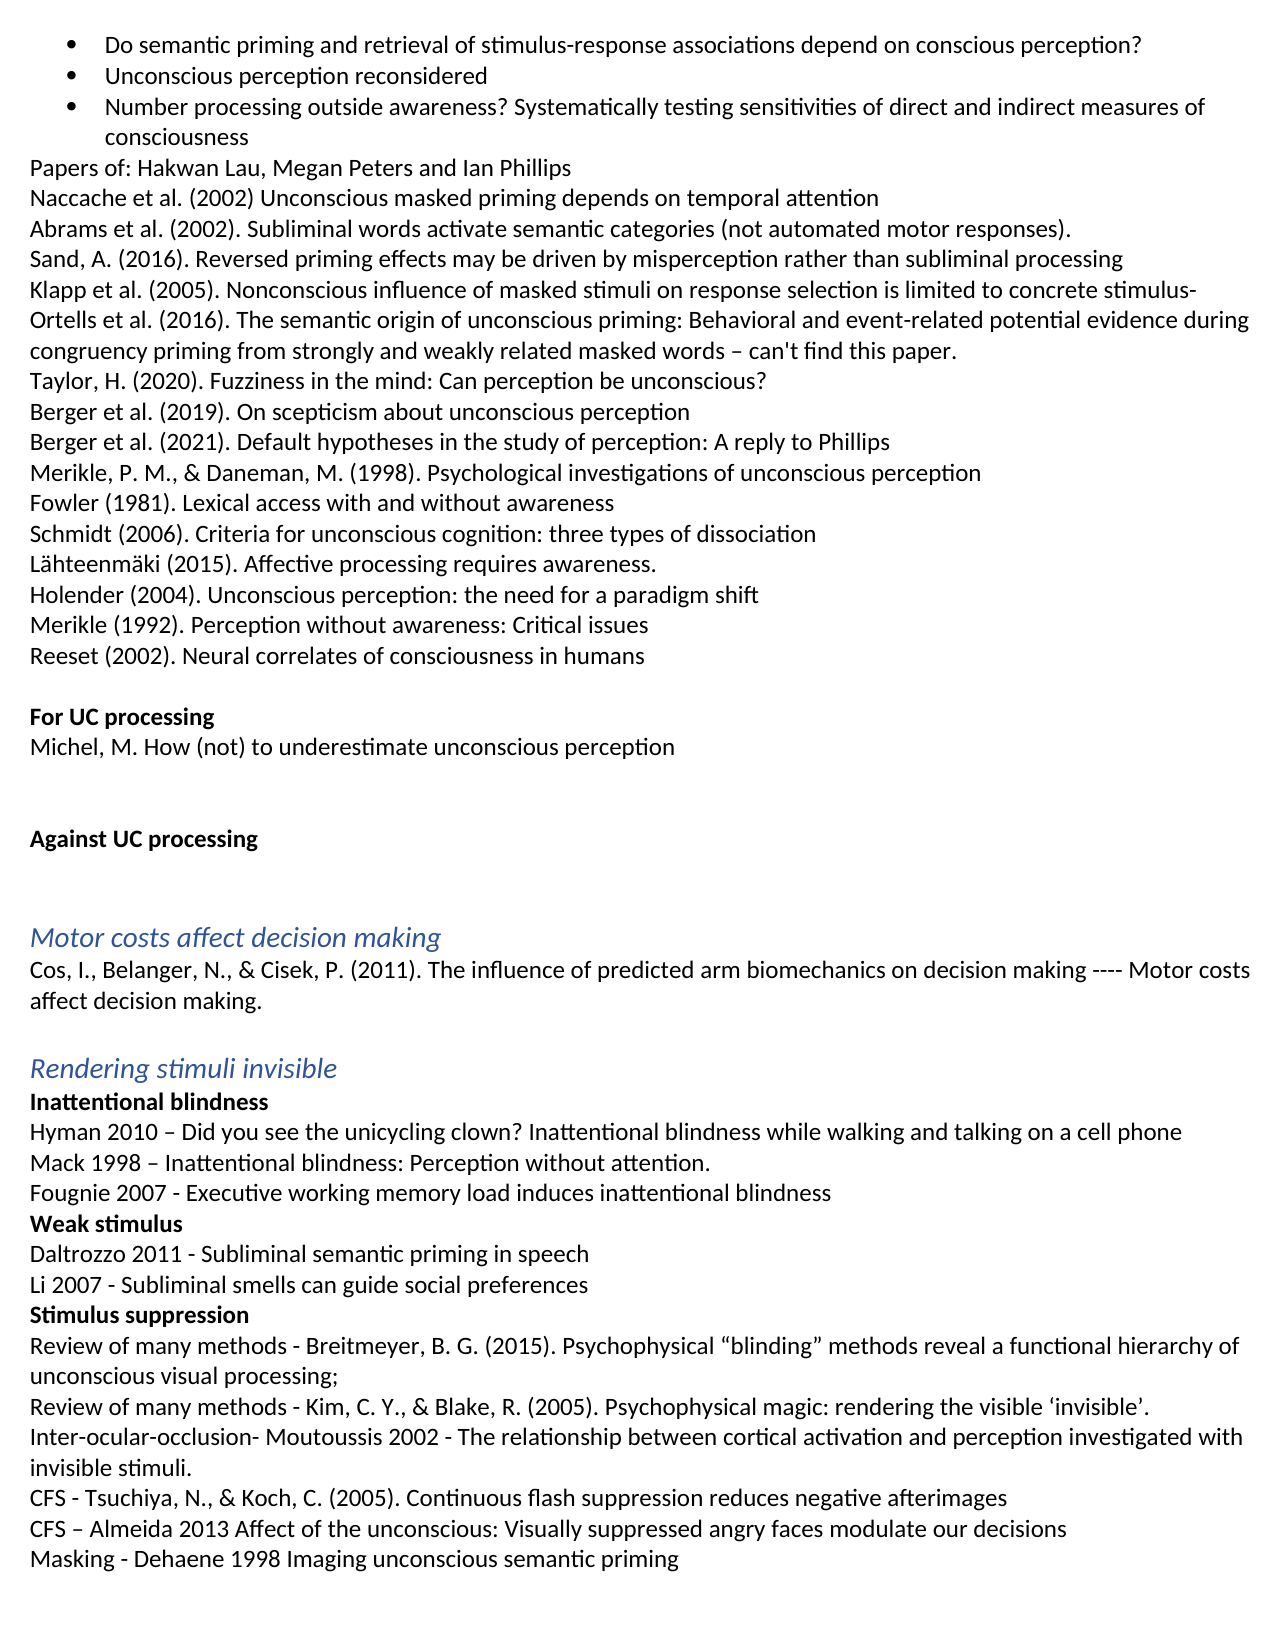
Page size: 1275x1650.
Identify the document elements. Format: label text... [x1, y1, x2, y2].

text Daltrozzo 2011 - Subliminal semantic priming in speech [29, 1238, 1255, 1269]
text Ortells et al. (2016). The semantic origin of unconscious priming: Behavioral and event-related potential evidence during congruency priming from strongly and weakly related masked words – can't find this paper. [29, 304, 1255, 365]
text Sand, A. (2016). Reversed priming effects may be driven by misperception rather than subliminal processing [29, 243, 1255, 274]
subtitle Rendering stimuli invisible [29, 1050, 1255, 1086]
text Holender (2004). Unconscious perception: the need for a paradigm shift [29, 579, 1255, 609]
text Stimulus suppression [29, 1299, 1255, 1330]
text Lähteenmäki (2015). Affective processing requires awareness. [29, 548, 1255, 579]
text Hyman 2010 – Did you see the unicycling clown? Inattentional blindness while walking and talking on a cell phone [29, 1116, 1255, 1147]
text Berger et al. (2021). Default hypotheses in the study of perception: A reply to Phillips [29, 426, 1255, 457]
text Michel, M. How (not) to underestimate unconscious perception [29, 732, 1255, 762]
text Naccache et al. (2002) Unconscious masked priming depends on temporal attention [29, 182, 1255, 213]
text Klapp et al. (2005). Nonconscious influence of masked stimuli on response selection is limited to concrete stimulus- [29, 274, 1255, 304]
text Fowler (1981). Lexical access with and without awareness [29, 487, 1255, 518]
text Li 2007 - Subliminal smells can guide social preferences [29, 1269, 1255, 1299]
subtitle Motor costs affect decision making [29, 919, 1255, 954]
text Schmidt (2006). Criteria for unconscious cognition: three types of dissociation [29, 518, 1255, 548]
text Merikle (1992). Perception without awareness: Critical issues [29, 609, 1255, 640]
text Inattentional blindness [29, 1086, 1255, 1116]
list Do semantic priming and retrieval of stimulus-response associations depend on conscious perception? [67, 29, 1255, 60]
text Merikle, P. M., & Daneman, M. (1998). Psychological investigations of unconscious perception [29, 457, 1255, 487]
text Abrams et al. (2002). Subliminal words activate semantic categories (not automated motor responses). [29, 213, 1255, 243]
text Against UC processing [29, 823, 1255, 854]
text Cos, I., Belanger, N., & Cisek, P. (2011). The influence of predicted arm biomechanics on decision making ---- Motor costs affect decision making. [29, 954, 1255, 1016]
text For UC processing [29, 701, 1255, 732]
text Review of many methods - Kim, C. Y., & Blake, R. (2005). Psychophysical magic: rendering the visible ‘invisible’. [29, 1391, 1255, 1422]
text Berger et al. (2019). On scepticism about unconscious perception [29, 396, 1255, 426]
text Papers of: Hakwan Lau, Megan Peters and Ian Phillips [29, 152, 1255, 182]
text CFS – Almeida 2013 Affect of the unconscious: Visually suppressed angry faces modulate our decisions [29, 1513, 1255, 1544]
text Weak stimulus [29, 1208, 1255, 1238]
text Review of many methods - Breitmeyer, B. G. (2015). Psychophysical “blinding” methods reveal a functional hierarchy of unconscious visual processing; [29, 1330, 1255, 1391]
text Fougnie 2007 - Executive working memory load induces inattentional blindness [29, 1177, 1255, 1208]
list Number processing outside awareness? Systematically testing sensitivities of direct and indirect measures of consciousness [67, 91, 1255, 152]
text Taylor, H. (2020). Fuzziness in the mind: Can perception be unconscious? [29, 365, 1255, 396]
list Unconscious perception reconsidered [67, 60, 1255, 91]
text Inter-ocular-occlusion- Moutoussis 2002 - The relationship between cortical activation and perception investigated with invisible stimuli. [29, 1422, 1255, 1483]
text Reeset (2002). Neural correlates of consciousness in humans [29, 640, 1255, 671]
text Mack 1998 – Inattentional blindness: Perception without attention. [29, 1147, 1255, 1177]
text Masking - Dehaene 1998 Imaging unconscious semantic priming [29, 1544, 1255, 1574]
text CFS - Tsuchiya, N., & Koch, C. (2005). Continuous flash suppression reduces negative afterimages [29, 1483, 1255, 1513]
